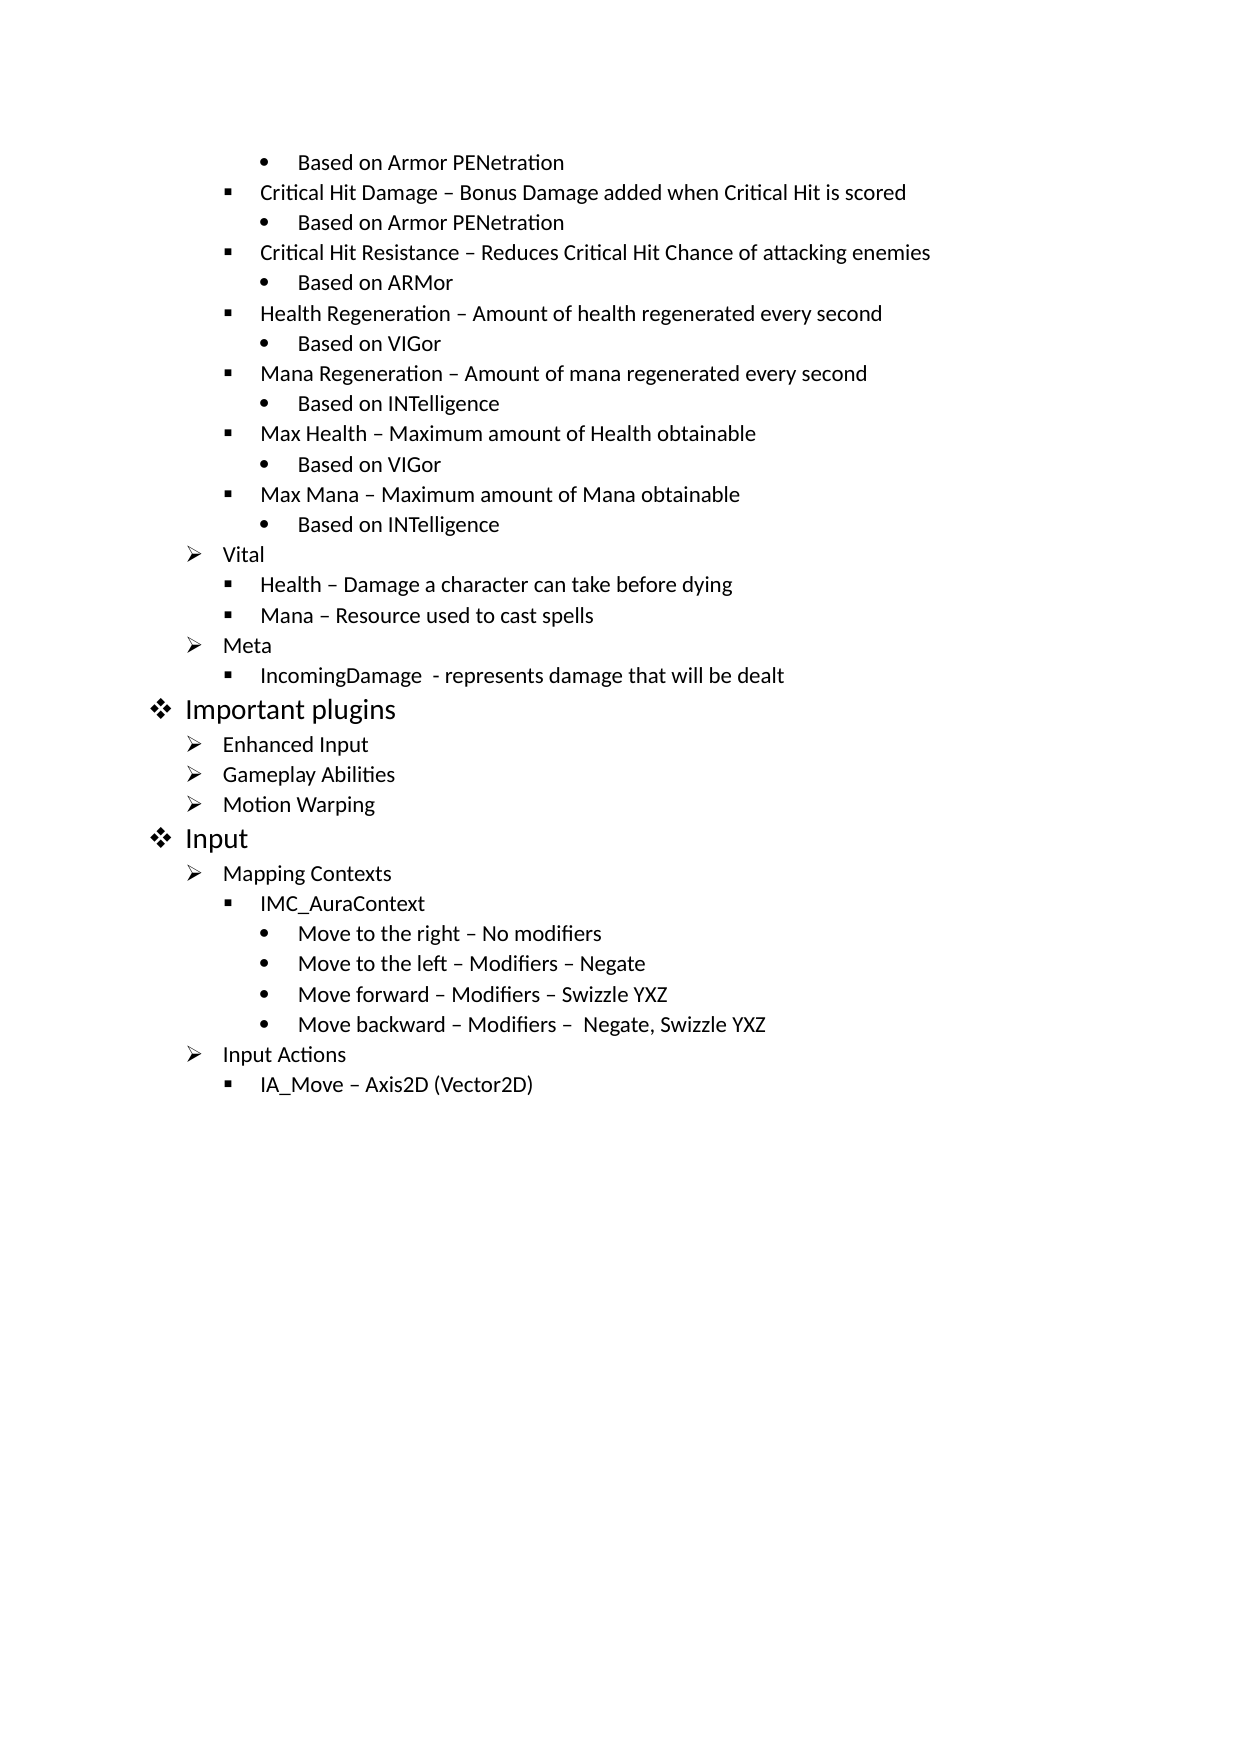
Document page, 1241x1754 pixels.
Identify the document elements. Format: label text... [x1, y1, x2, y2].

list Based on ARMor [260, 268, 1093, 296]
list Based on Armor PENetration [260, 208, 1093, 236]
list Based on Armor PENetration [260, 148, 1093, 176]
list Based on VIGor [260, 329, 1093, 357]
list IMC_AuraContext [223, 889, 1093, 917]
list Mapping Contexts [185, 859, 1093, 887]
list Health – Damage a character can take before dying [223, 571, 1093, 598]
list Critical Hit Resistance – Reduces Critical Hit Chance of attacking enemies [223, 238, 1093, 266]
list Health Regeneration – Amount of health regenerated every second [223, 299, 1093, 327]
list Based on INTelligence [260, 510, 1093, 538]
list Gameplay Abilities [185, 760, 1093, 788]
list Mana Regeneration – Amount of mana regenerated every second [223, 359, 1093, 387]
list Enhanced Input [185, 730, 1093, 758]
list Input [148, 820, 1093, 856]
list Mana – Resource used to cast spells [223, 601, 1093, 629]
list Move forward – Modifiers – Swizzle YXZ [260, 980, 1093, 1008]
list Based on INTelligence [260, 389, 1093, 417]
list Important plugins [148, 691, 1093, 727]
list Based on VIGor [260, 450, 1093, 478]
list Meta [185, 631, 1093, 659]
list Max Health – Maximum amount of Health obtainable [223, 419, 1093, 447]
list Vital [185, 540, 1093, 568]
list Move to the right – No modifiers [260, 919, 1093, 947]
list IncomingDamage - represents damage that will be dealt [223, 661, 1093, 689]
list Move to the left – Modifiers – Negate [260, 949, 1093, 977]
list Max Mana – Maximum amount of Mana obtainable [223, 480, 1093, 508]
list Move backward – Modifiers – Negate, Swizzle YXZ [260, 1010, 1093, 1038]
list Critical Hit Damage – Bonus Damage added when Critical Hit is scored [223, 178, 1093, 206]
list Motion Warping [185, 790, 1093, 818]
list Input Actions [185, 1040, 1093, 1068]
list IA_Move – Axis2D (Vector2D) [223, 1070, 1093, 1098]
